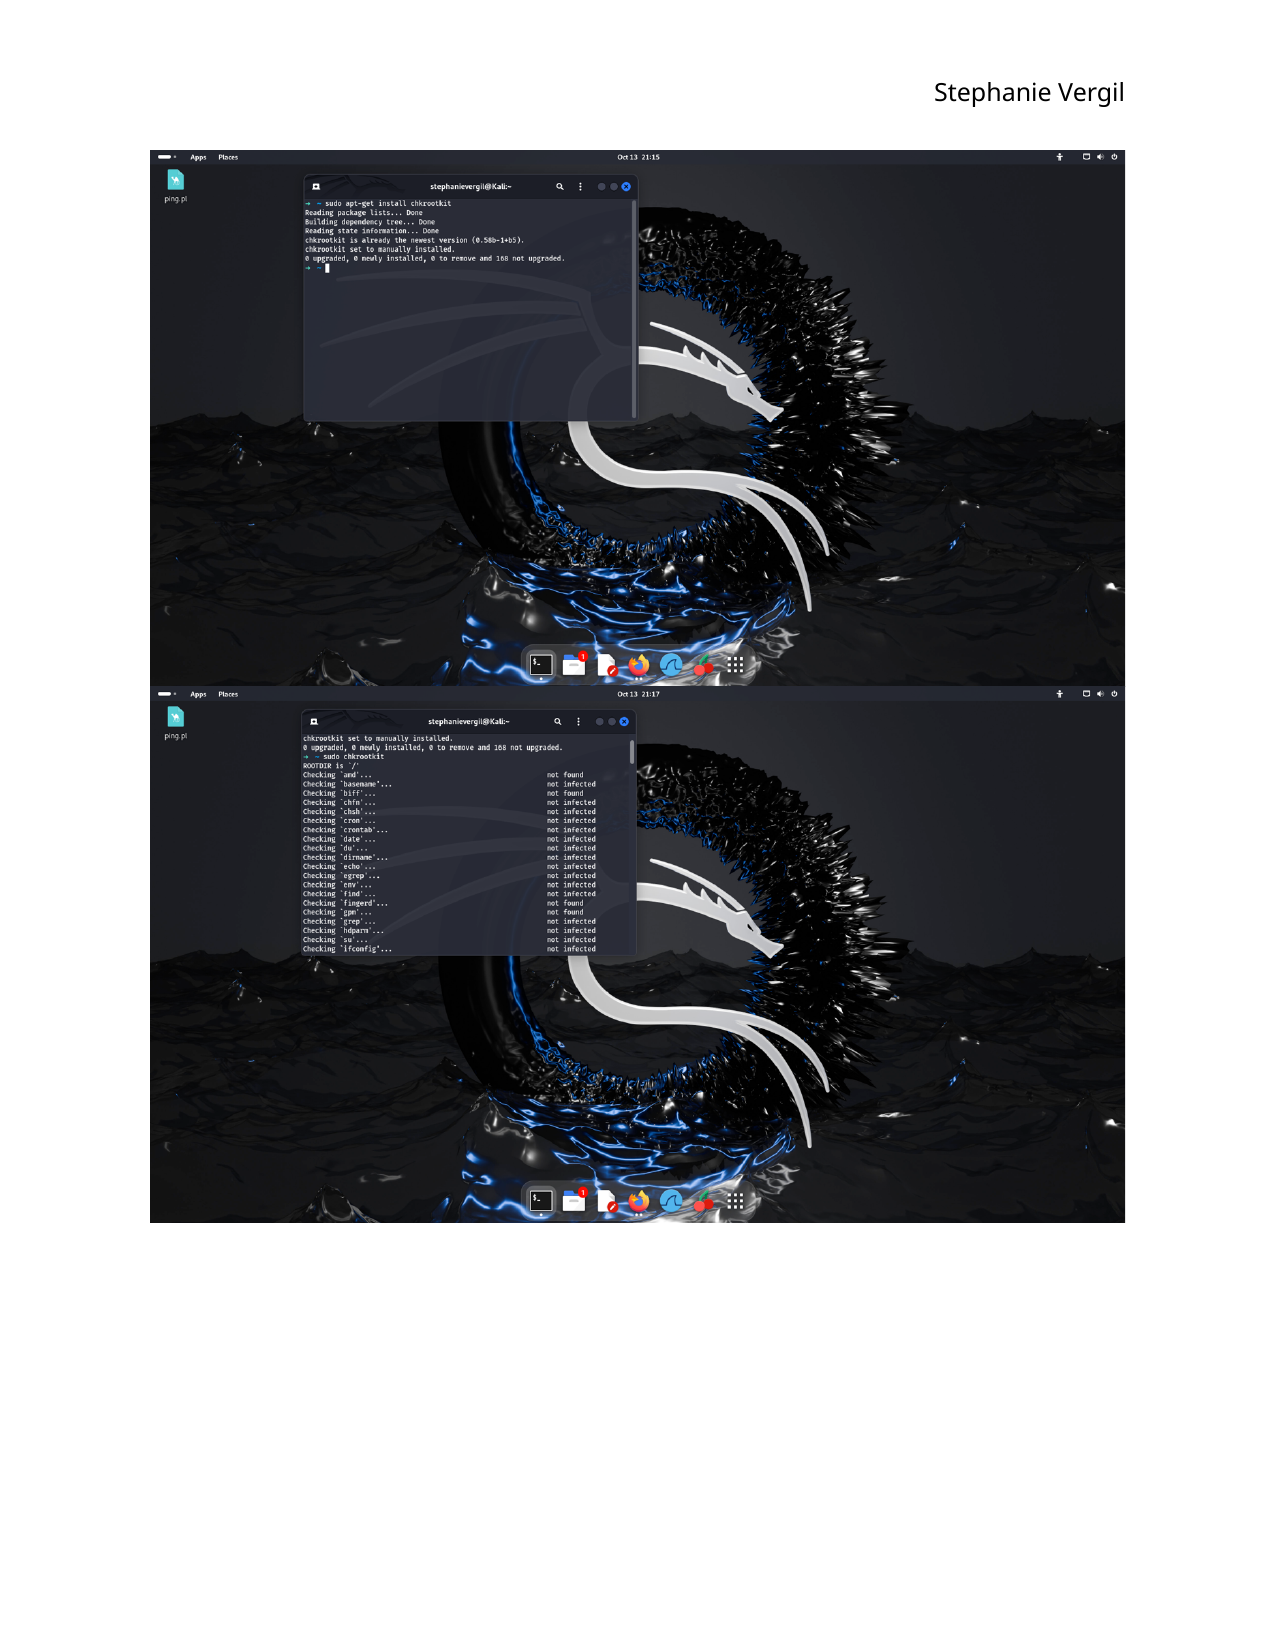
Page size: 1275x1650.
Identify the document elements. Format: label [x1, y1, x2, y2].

picture [150, 150, 1125, 1223]
